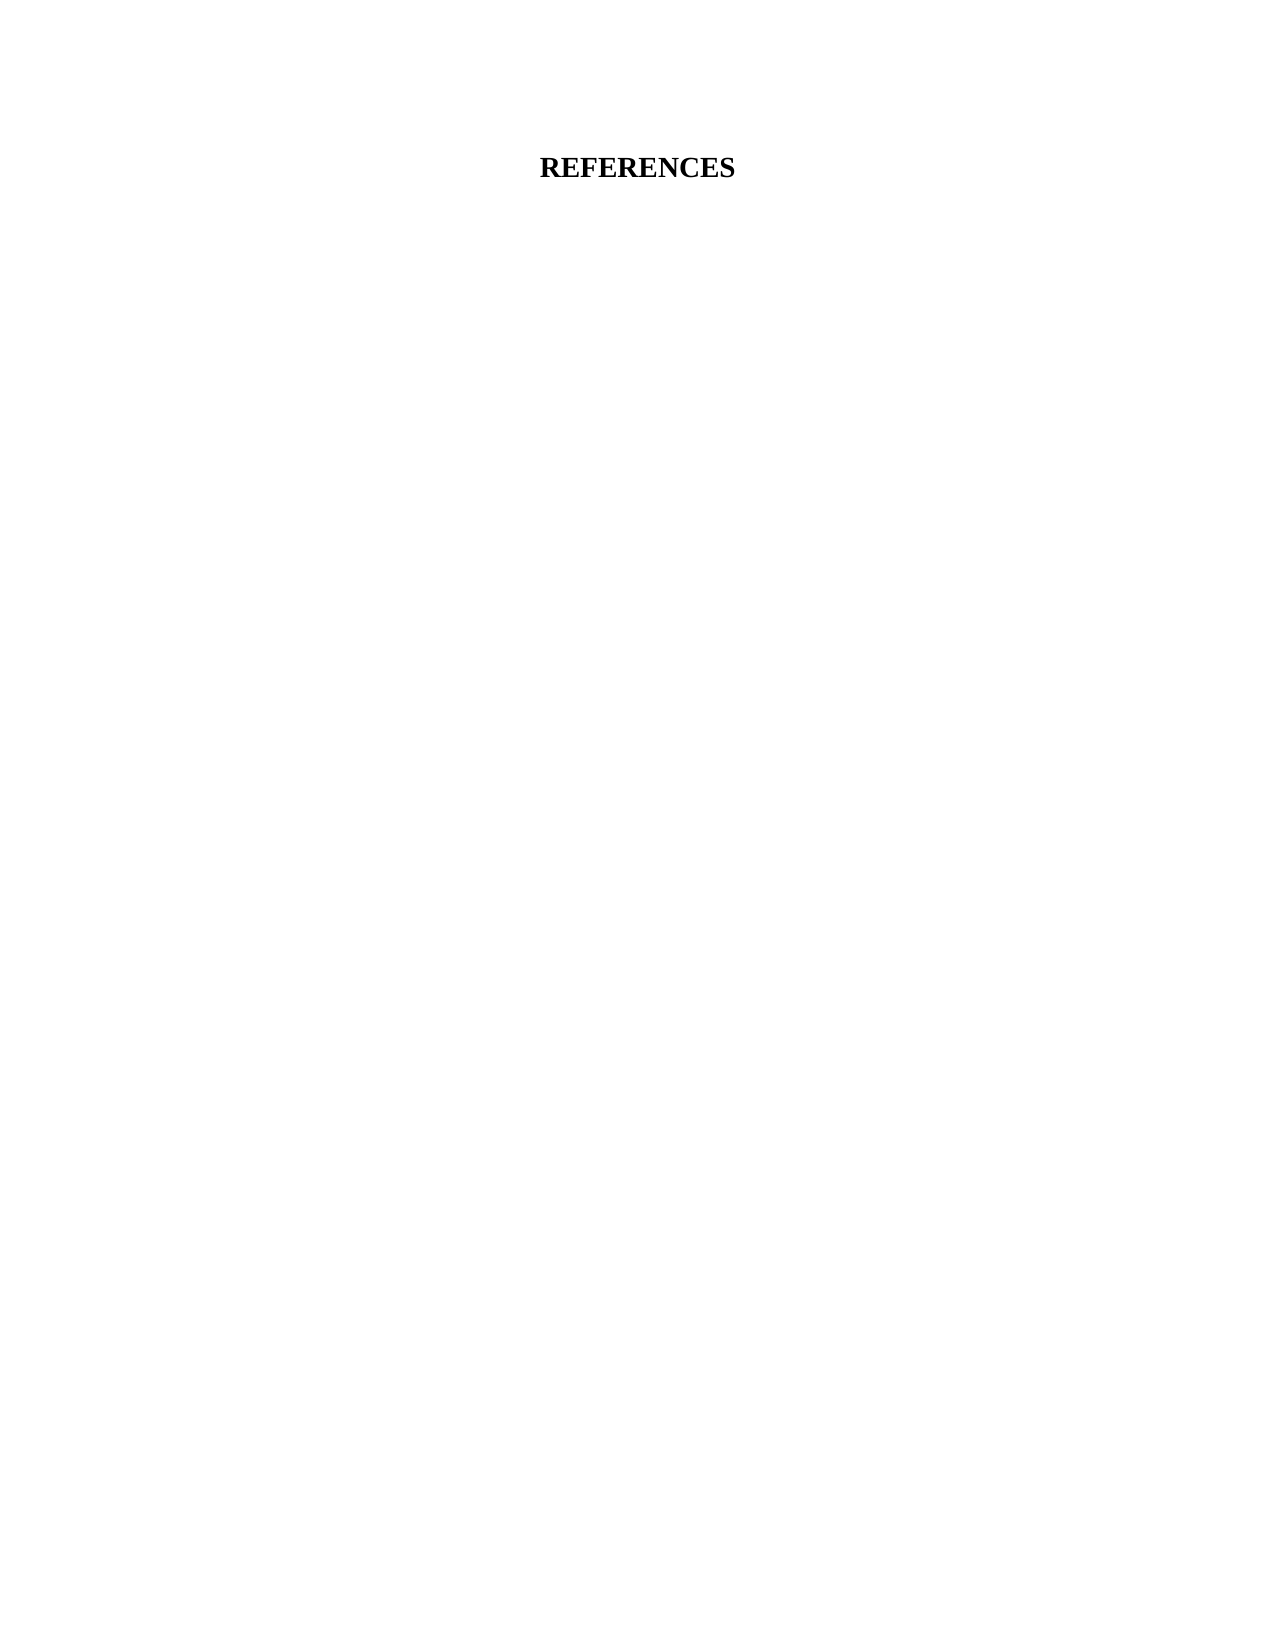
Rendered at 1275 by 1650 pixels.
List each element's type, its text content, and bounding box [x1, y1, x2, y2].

text REFERENCES [150, 150, 1125, 183]
